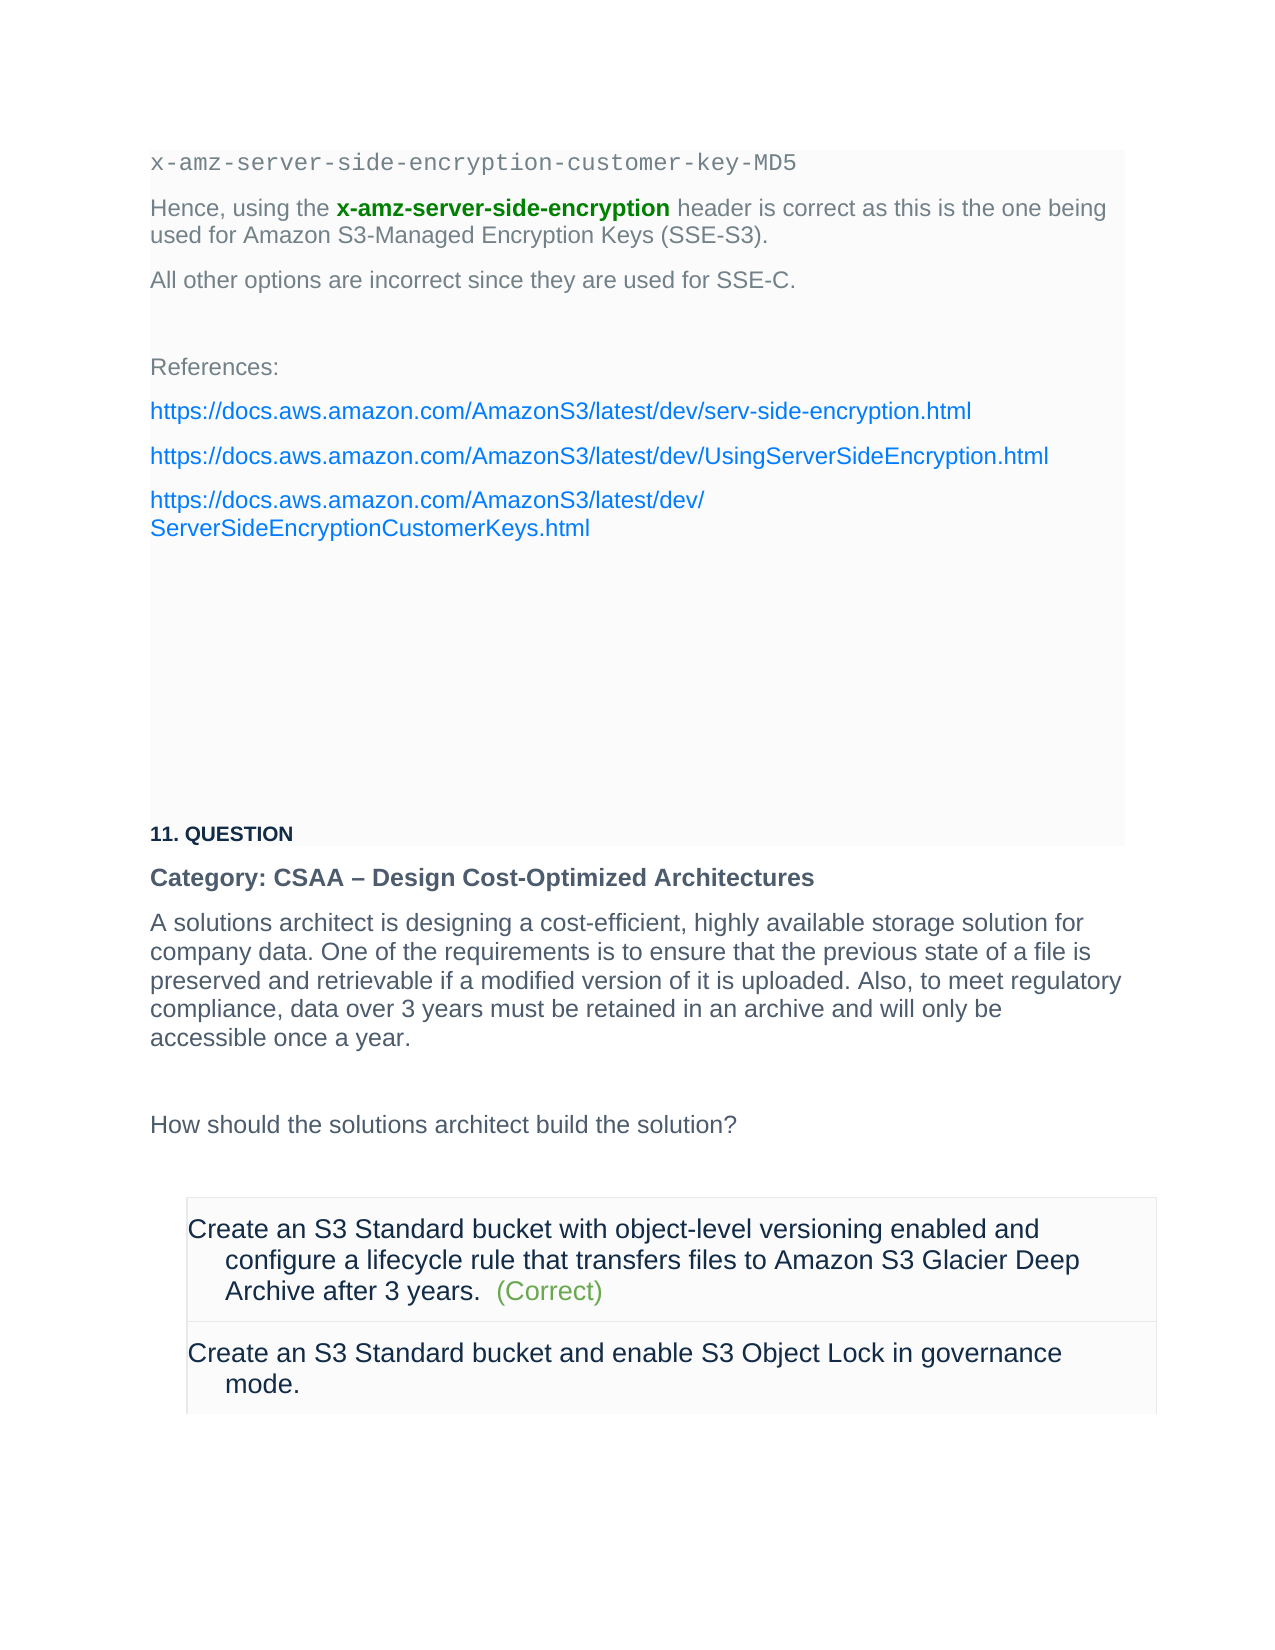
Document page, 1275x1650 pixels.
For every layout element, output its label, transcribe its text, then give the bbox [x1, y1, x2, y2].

text Hence, using the x-amz-server-side-encryption header is correct as this is the one being used for Amazon S3-Managed Encryption Keys (SSE-S3). [150, 194, 1125, 249]
text https://docs.aws.amazon.com/AmazonS3/latest/dev/ServerSideEncryptionCustomerKeys.html [150, 486, 1125, 541]
text https://docs.aws.amazon.com/AmazonS3/latest/dev/serv-side-encryption.html [150, 397, 1125, 425]
text 11. QUESTION [150, 822, 1125, 846]
list Create an S3 Standard bucket with object-level versioning enabled and configure a lifecycle rule that transfers files to Amazon S3 Glacier Deep Archive after 3 years. (Correct) [188, 1198, 1156, 1321]
text A solutions architect is designing a cost-efficient, highly available storage solution for company data. One of the requirements is to ensure that the previous state of a file is preserved and retrievable if a modified version of it is uploaded. Also, to meet regulatory compliance, data over 3 years must be retained in an archive and will only be accessible once a year. [150, 908, 1125, 1052]
text x-amz-server-side-encryption-customer-key-MD5 [150, 150, 1125, 177]
text https://docs.aws.amazon.com/AmazonS3/latest/dev/UsingServerSideEncryption.html [150, 442, 1125, 469]
text References: [150, 353, 1125, 381]
list Create an S3 Standard bucket and enable S3 Object Lock in governance mode. [188, 1322, 1156, 1414]
text All other options are incorrect since they are used for SSE-C. [150, 266, 1125, 293]
text Category: CSAA – Design Cost-Optimized Architectures [150, 863, 1125, 891]
text How should the solutions architect build the solution? [150, 1110, 1125, 1139]
